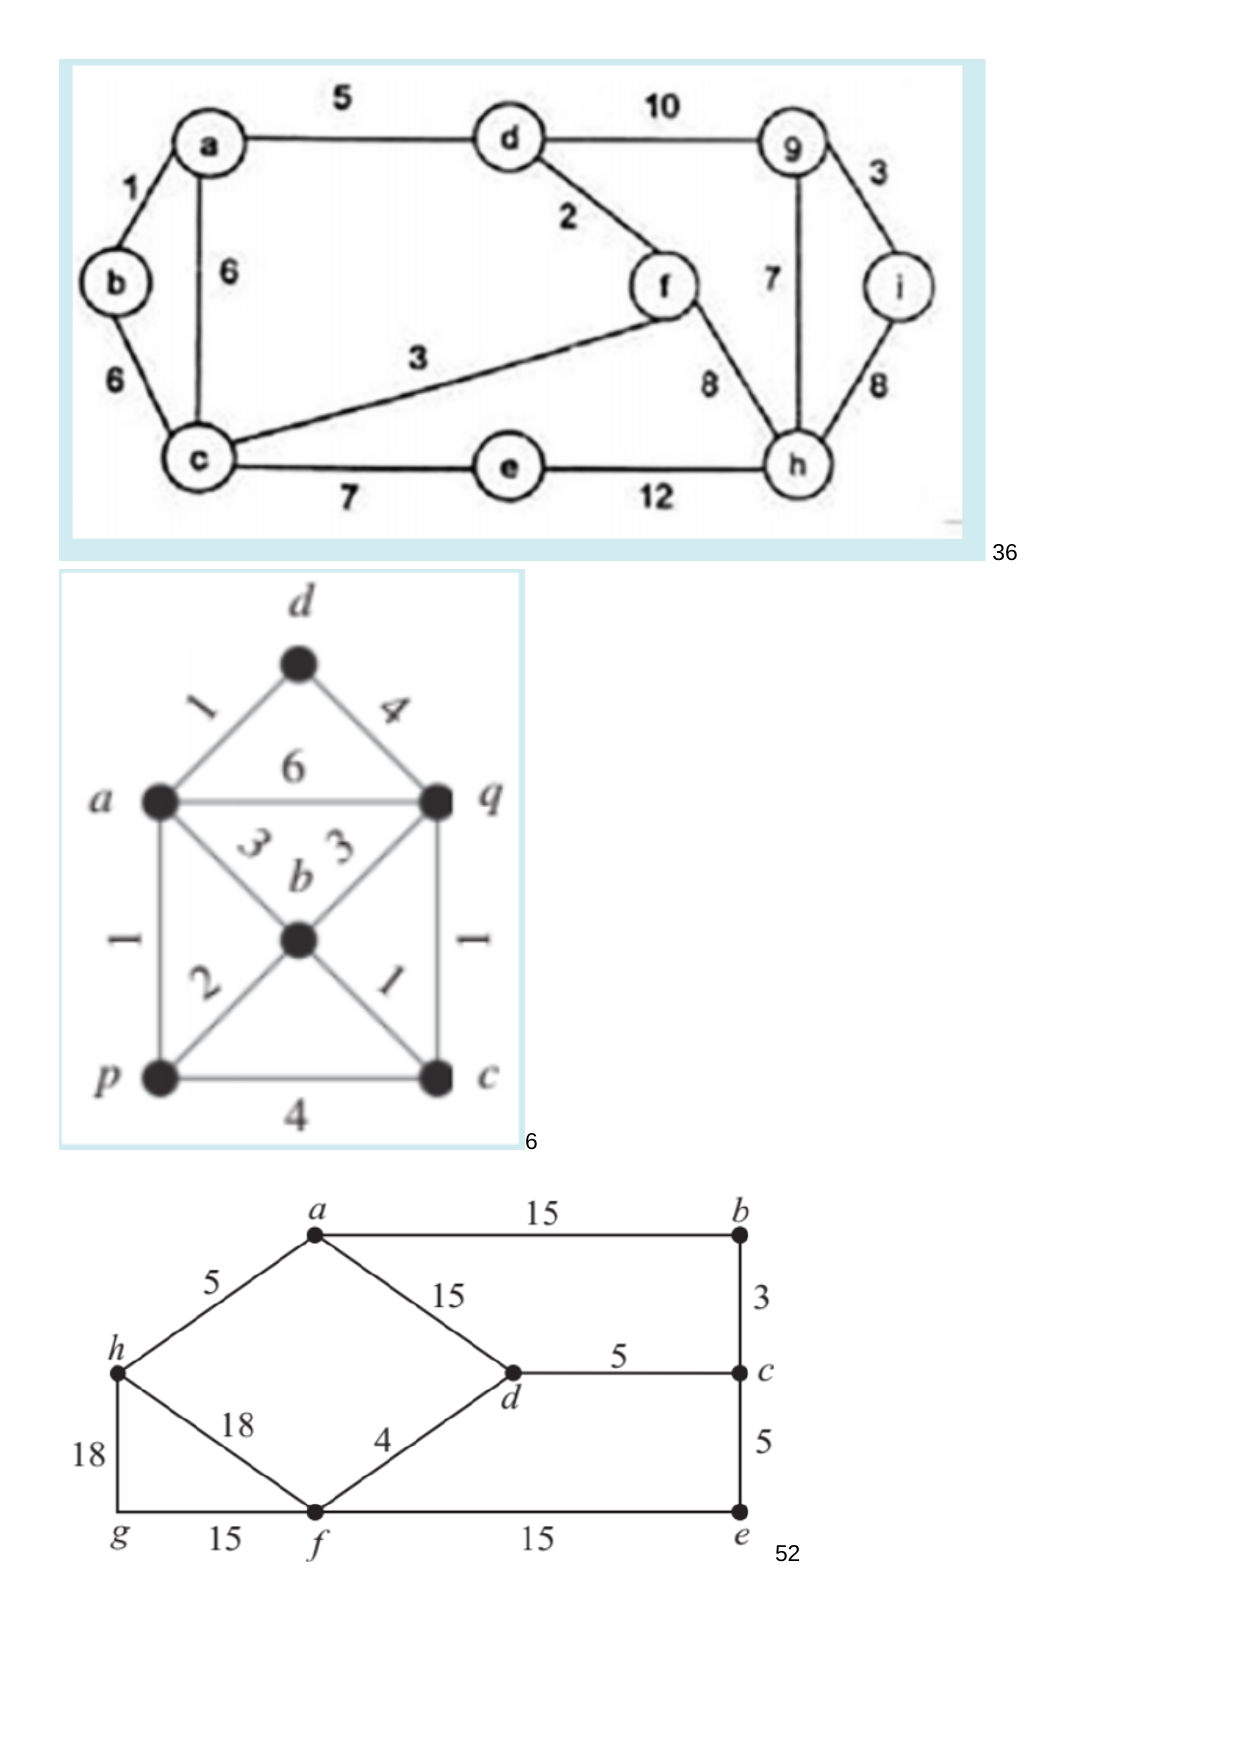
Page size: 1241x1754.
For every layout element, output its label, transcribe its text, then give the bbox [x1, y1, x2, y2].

picture [59, 1188, 775, 1562]
picture [59, 569, 525, 1150]
picture [59, 59, 986, 561]
